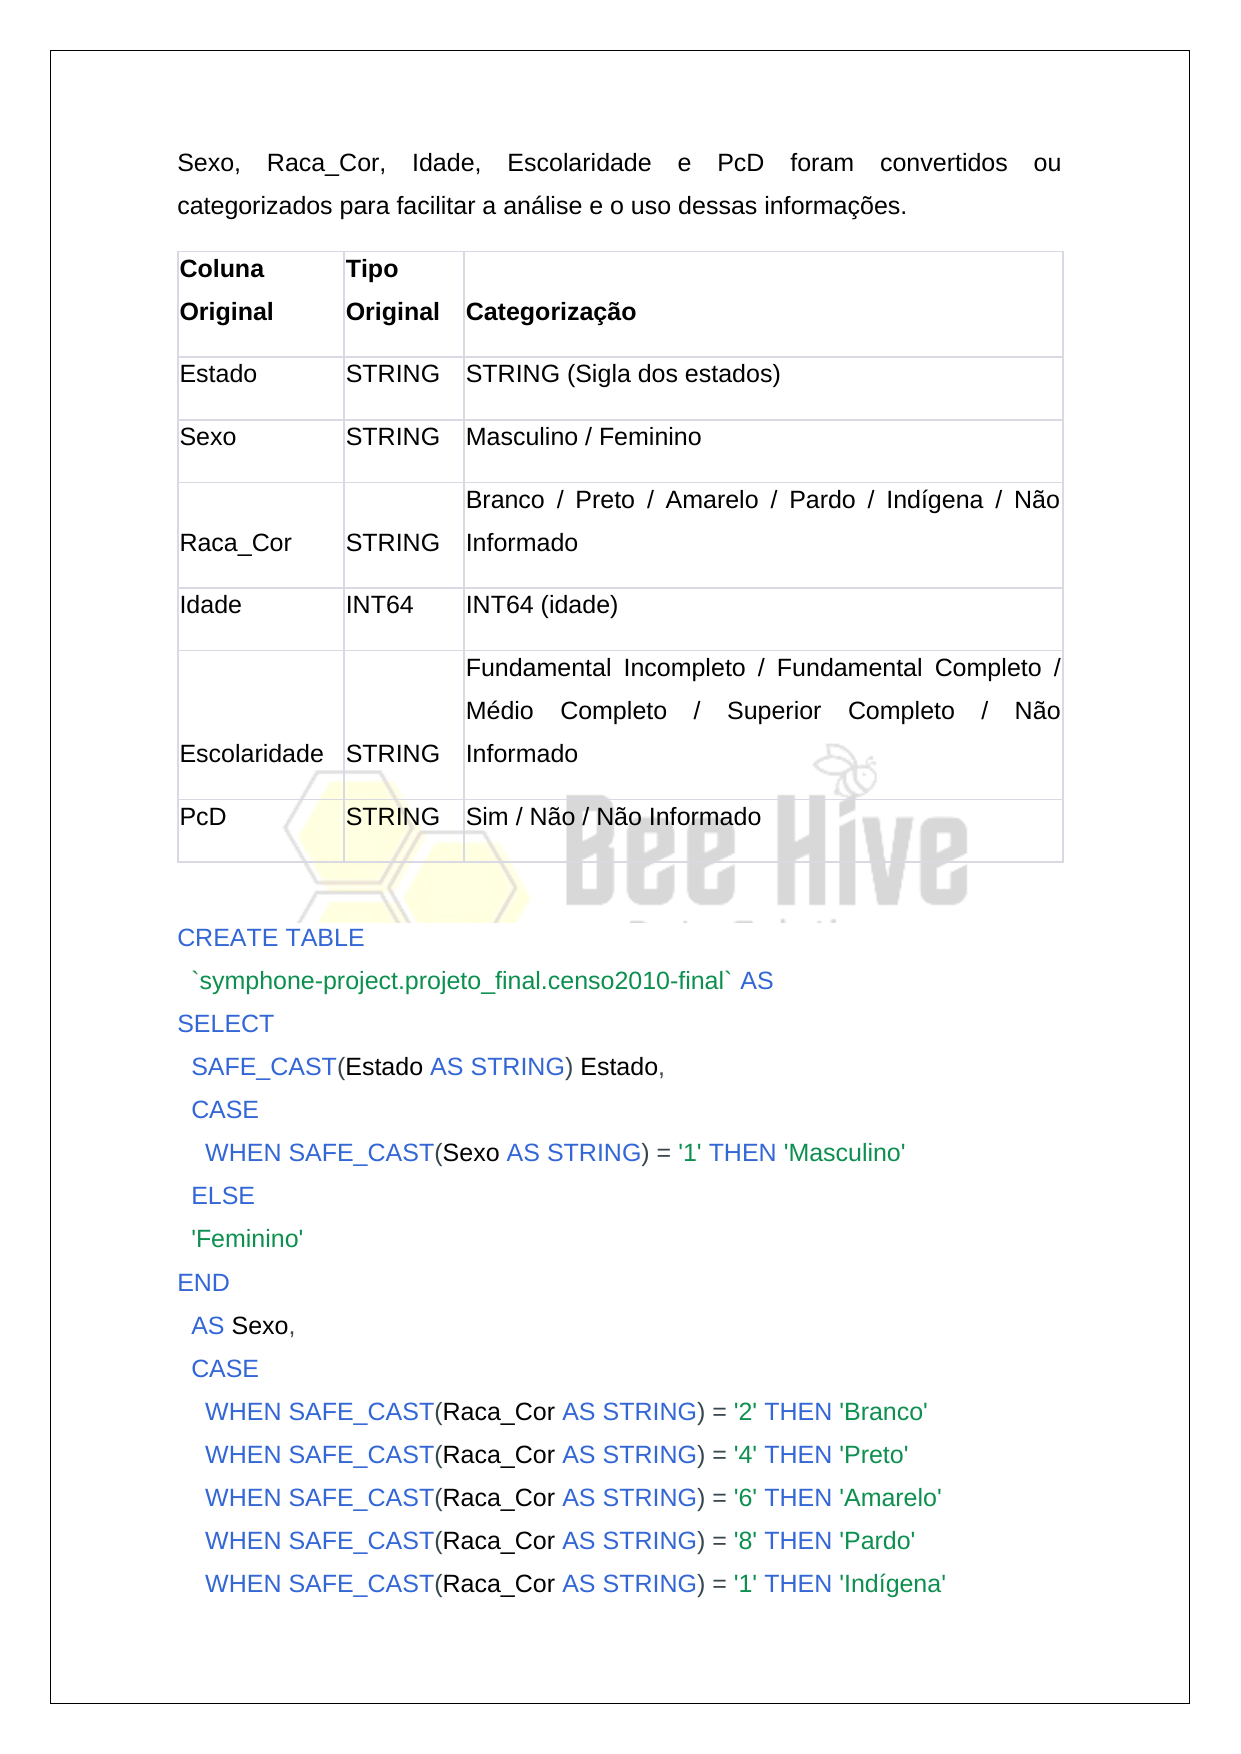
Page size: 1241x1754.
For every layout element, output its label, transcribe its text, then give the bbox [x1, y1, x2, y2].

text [177, 148, 1063, 219]
text WHEN SAFE_CAST(Raca_Cor AS STRING) = '8' THEN 'Pardo' [177, 1526, 1063, 1555]
table_cell STRING [345, 800, 463, 861]
table_header Tipo Original [345, 252, 463, 356]
text 'Feminino' [177, 1224, 1063, 1253]
text CREATE TABLE [177, 923, 1063, 951]
table_cell STRING [345, 358, 463, 419]
text `symphone-project.projeto_final.censo2010-final` AS [177, 966, 1063, 994]
table_cell PcD [179, 800, 343, 861]
text AS Sexo, [177, 1311, 1063, 1339]
text SAFE_CAST(Estado AS STRING) Estado, [177, 1052, 1063, 1081]
text SELECT [177, 1009, 1063, 1038]
table_cell Sim / Não / Não Informado [465, 800, 1062, 861]
table_cell Masculino / Feminino [465, 421, 1062, 481]
table_cell STRING [345, 421, 463, 481]
text WHEN SAFE_CAST(Raca_Cor AS STRING) = '6' THEN 'Amarelo' [177, 1483, 1063, 1512]
text END [177, 1268, 1063, 1296]
table_cell INT64 [345, 589, 463, 650]
table_header Categorização [465, 252, 1062, 356]
table_cell Idade [179, 589, 343, 650]
table_header Coluna Original [179, 252, 343, 356]
text WHEN SAFE_CAST(Sexo AS STRING) = '1' THEN 'Masculino' [177, 1138, 1063, 1167]
text WHEN SAFE_CAST(Raca_Cor AS STRING) = '1' THEN 'Indígena' [177, 1569, 1063, 1598]
text ELSE [177, 1181, 1063, 1210]
text WHEN SAFE_CAST(Raca_Cor AS STRING) = '2' THEN 'Branco' [177, 1397, 1063, 1426]
table_cell Branco / Preto / Amarelo / Pardo / Indígena / Não Informado [465, 483, 1062, 587]
table_cell Fundamental Incompleto / Fundamental Completo / Médio Completo / Superior Completo / Não Informado [465, 651, 1062, 799]
table_cell STRING (Sigla dos estados) [465, 358, 1062, 419]
table_cell Raca_Cor [179, 483, 343, 587]
table_cell STRING [345, 651, 463, 799]
text WHEN SAFE_CAST(Raca_Cor AS STRING) = '4' THEN 'Preto' [177, 1440, 1063, 1469]
text CASE [177, 1354, 1063, 1383]
table_cell Estado [179, 358, 343, 419]
text CASE [177, 1095, 1063, 1124]
table_cell Escolaridade [179, 651, 343, 799]
table_cell Sexo [179, 421, 343, 481]
table_cell INT64 (idade) [465, 589, 1062, 650]
table_cell STRING [345, 483, 463, 587]
